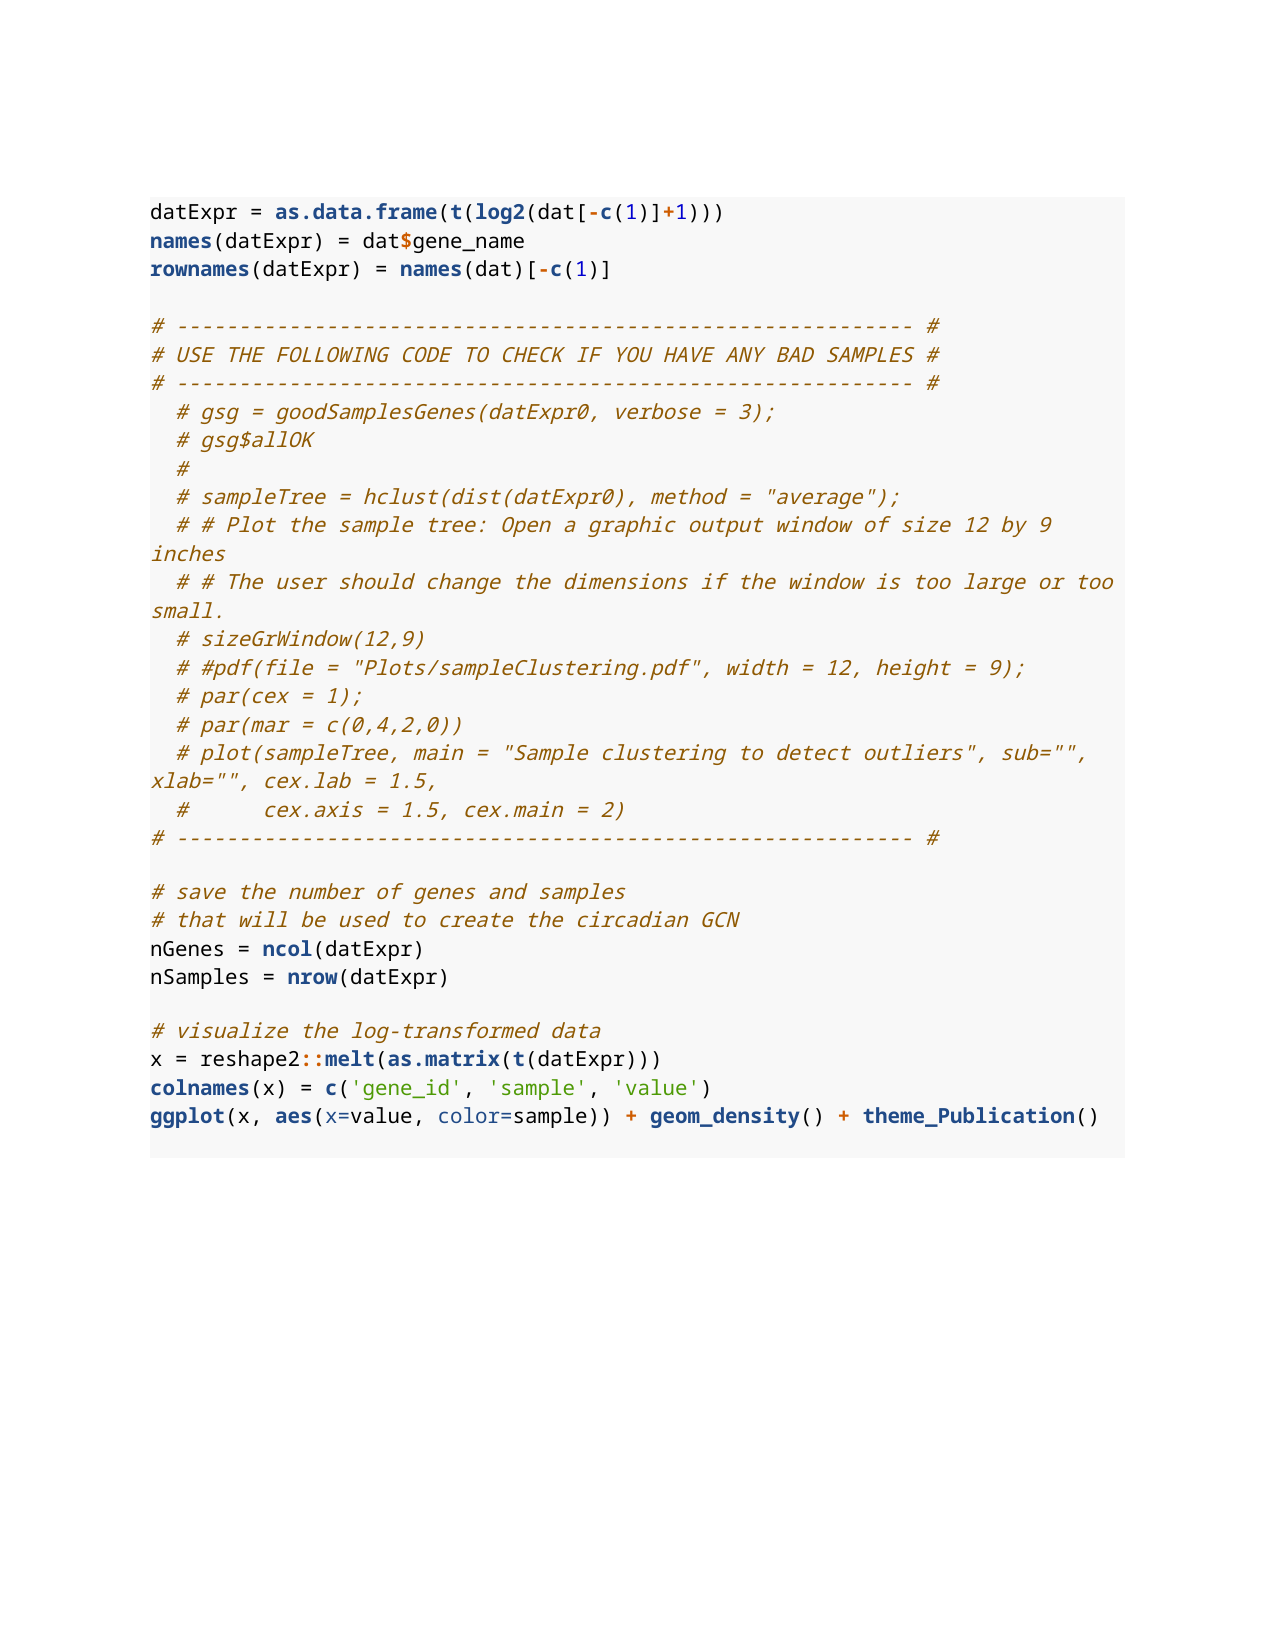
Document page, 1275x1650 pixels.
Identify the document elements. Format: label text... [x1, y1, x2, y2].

text # ----------------------------------------------------------- # # USE THE FOLLOWING CODE TO CHECK IF YOU HAVE ANY BAD SAMPLES # # ----------------------------------------------------------- # # gsg = goodSamplesGenes(datExpr0, verbose = 3); # gsg$allOK # # sampleTree = hclust(dist(datExpr0), method = "average"); # # Plot the sample tree: Open a graphic output window of size 12 by 9 inches # # The user should change the dimensions if the window is too large or too small. # sizeGrWindow(12,9) # #pdf(file = "Plots/sampleClustering.pdf", width = 12, height = 9); # par(cex = 1); # par(mar = c(0,4,2,0)) # plot(sampleTree, main = "Sample clustering to detect outliers", sub="", xlab="", cex.lab = 1.5, # cex.axis = 1.5, cex.main = 2) # ----------------------------------------------------------- # # save the number of genes and samples # that will be used to create the circadian GCN nGenes = ncol(datExpr) nSamples = nrow(datExpr) # visualize the log-transformed data x = reshape2::melt(as.matrix(t(datExpr))) colnames(x) = c('gene_id', 'sample', 'value') ggplot(x, aes(x=value, color=sample)) + geom_density() + theme_Publication() [150, 312, 1125, 1130]
text datExpr = as.data.frame(t(log2(dat[-c(1)]+1))) names(datExpr) = dat$gene_name rownames(datExpr) = names(dat)[-c(1)] [150, 197, 1125, 312]
